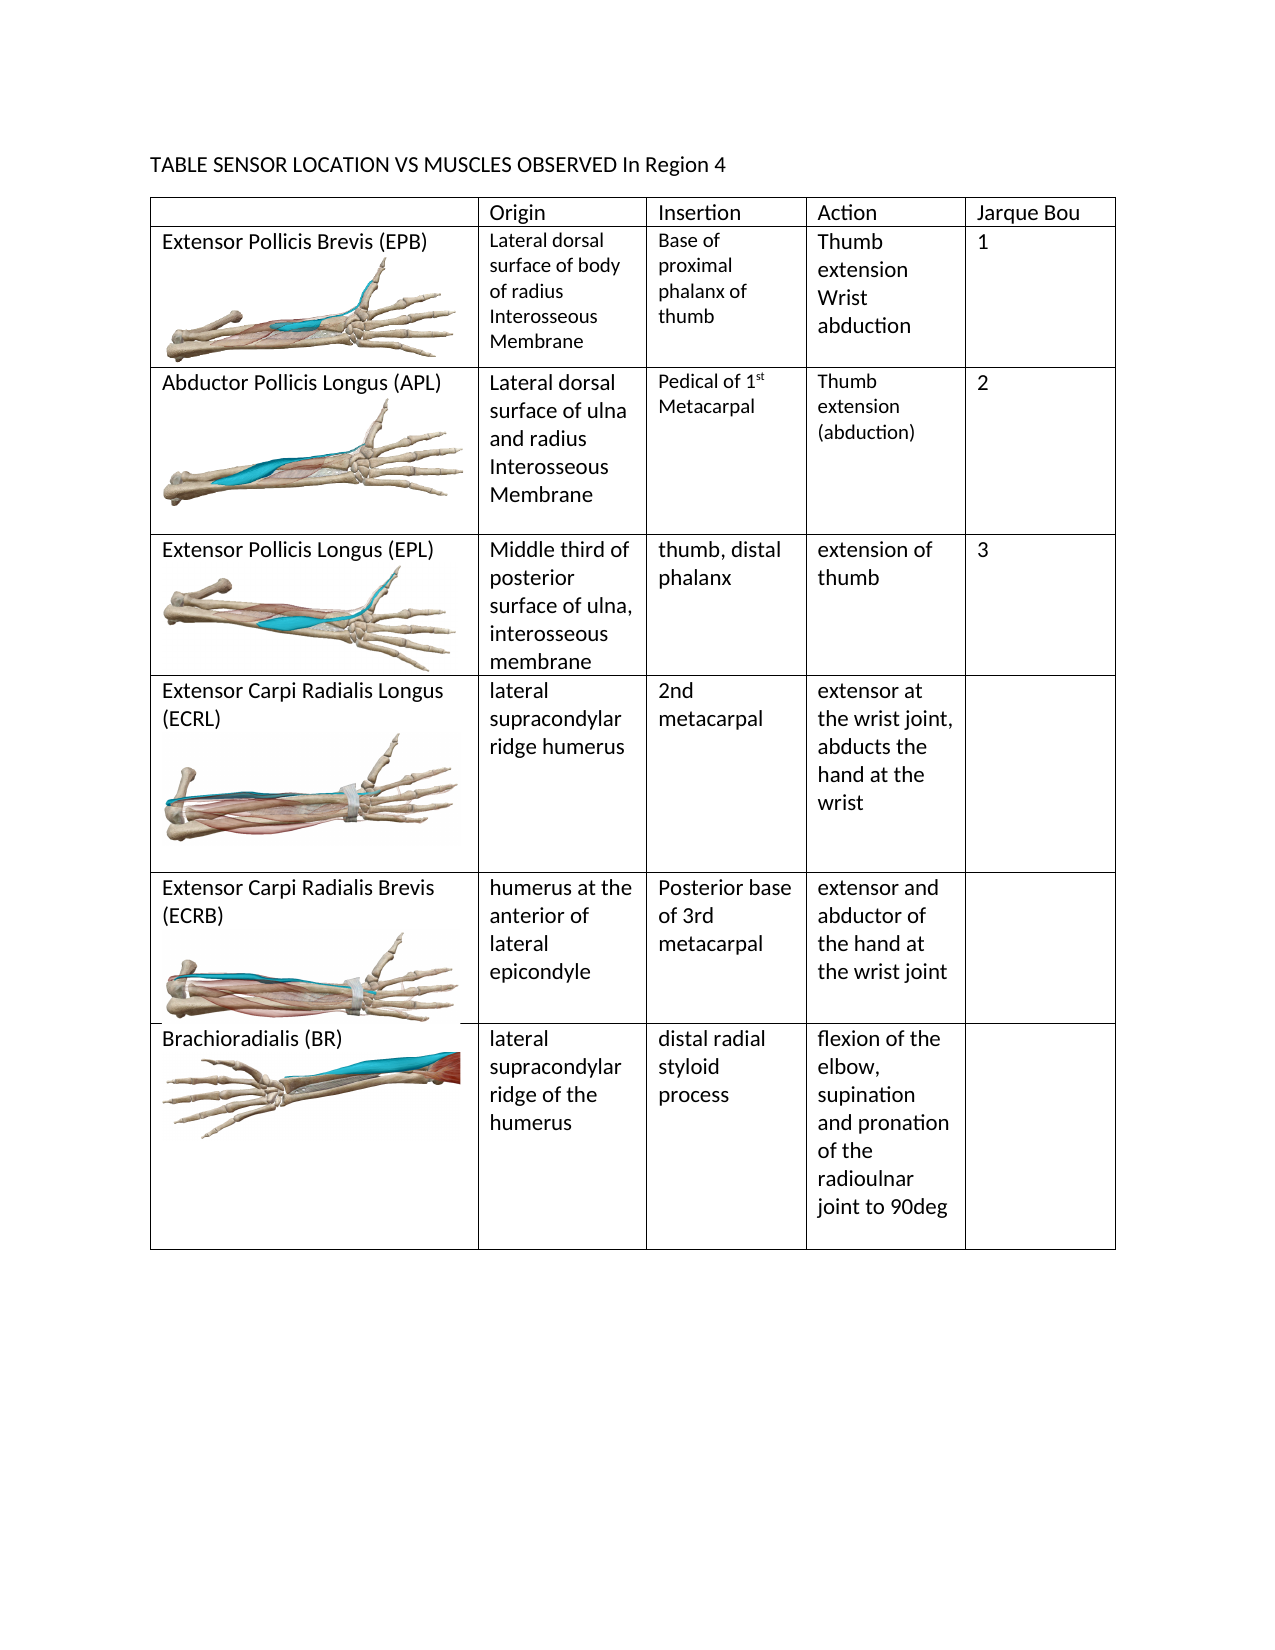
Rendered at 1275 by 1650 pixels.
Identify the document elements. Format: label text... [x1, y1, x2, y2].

table_cell Extensor Carpi Radialis Brevis (ECRB) [151, 873, 478, 1023]
table_header [151, 198, 478, 226]
picture [161, 929, 461, 1024]
table_cell Posterior base of 3rd metacarpal [647, 873, 806, 1023]
table_cell lateral supracondylar ridge humerus [479, 676, 646, 872]
table_cell thumb, distal phalanx [647, 535, 806, 675]
table_cell Thumb extension Wrist abduction [807, 227, 965, 367]
table_cell Brachioradialis (BR) [151, 1024, 478, 1248]
table_cell Extensor Carpi Radialis Longus (ECRL) [151, 676, 478, 872]
table_header Insertion [647, 198, 806, 226]
table_cell 2 [966, 368, 1115, 534]
table_cell [966, 1024, 1115, 1248]
table_header Jarque Bou [966, 198, 1115, 226]
table_cell Lateral dorsal surface of ulna and radius Interosseous Membrane [479, 368, 646, 534]
table_cell Base of proximal phalanx of thumb [647, 227, 806, 367]
picture [161, 1052, 461, 1141]
table_cell distal radial styloid process [647, 1024, 806, 1248]
table_cell Lateral dorsal surface of body of radius Interosseous Membrane [479, 227, 646, 367]
table_cell [966, 873, 1115, 1023]
picture [161, 562, 459, 675]
table_header Action [807, 198, 965, 226]
table_cell Middle third of posterior surface of ulna, interosseous membrane [479, 535, 646, 675]
table_cell Abductor Pollicis Longus (APL) [151, 368, 478, 534]
table_cell humerus at the anterior of lateral epicondyle [479, 873, 646, 1023]
table_cell Pedical of 1st Metacarpal [647, 368, 806, 534]
table_cell Extensor Pollicis Longus (EPL) [151, 535, 478, 675]
table_cell 3 [966, 535, 1115, 675]
table_cell Thumb extension (abduction) [807, 368, 965, 534]
text TABLE SENSOR LOCATION VS MUSCLES OBSERVED In Region 4 [150, 150, 1125, 178]
table_cell extension of thumb [807, 535, 965, 675]
picture [161, 396, 465, 509]
table_cell 2nd metacarpal [647, 676, 806, 872]
table_cell flexion of the elbow, supination and pronation of the radioulnar joint to 90deg [807, 1024, 965, 1248]
table_cell 1 [966, 227, 1115, 367]
table_cell extensor at the wrist joint, abducts the hand at the wrist [807, 676, 965, 872]
picture [161, 255, 461, 364]
table_cell Extensor Pollicis Brevis (EPB) [151, 227, 478, 367]
picture [161, 732, 462, 846]
table_cell extensor and abductor of the hand at the wrist joint [807, 873, 965, 1023]
table_header Origin [479, 198, 646, 226]
table_cell [966, 676, 1115, 872]
table_cell lateral supracondylar ridge of the humerus [479, 1024, 646, 1248]
